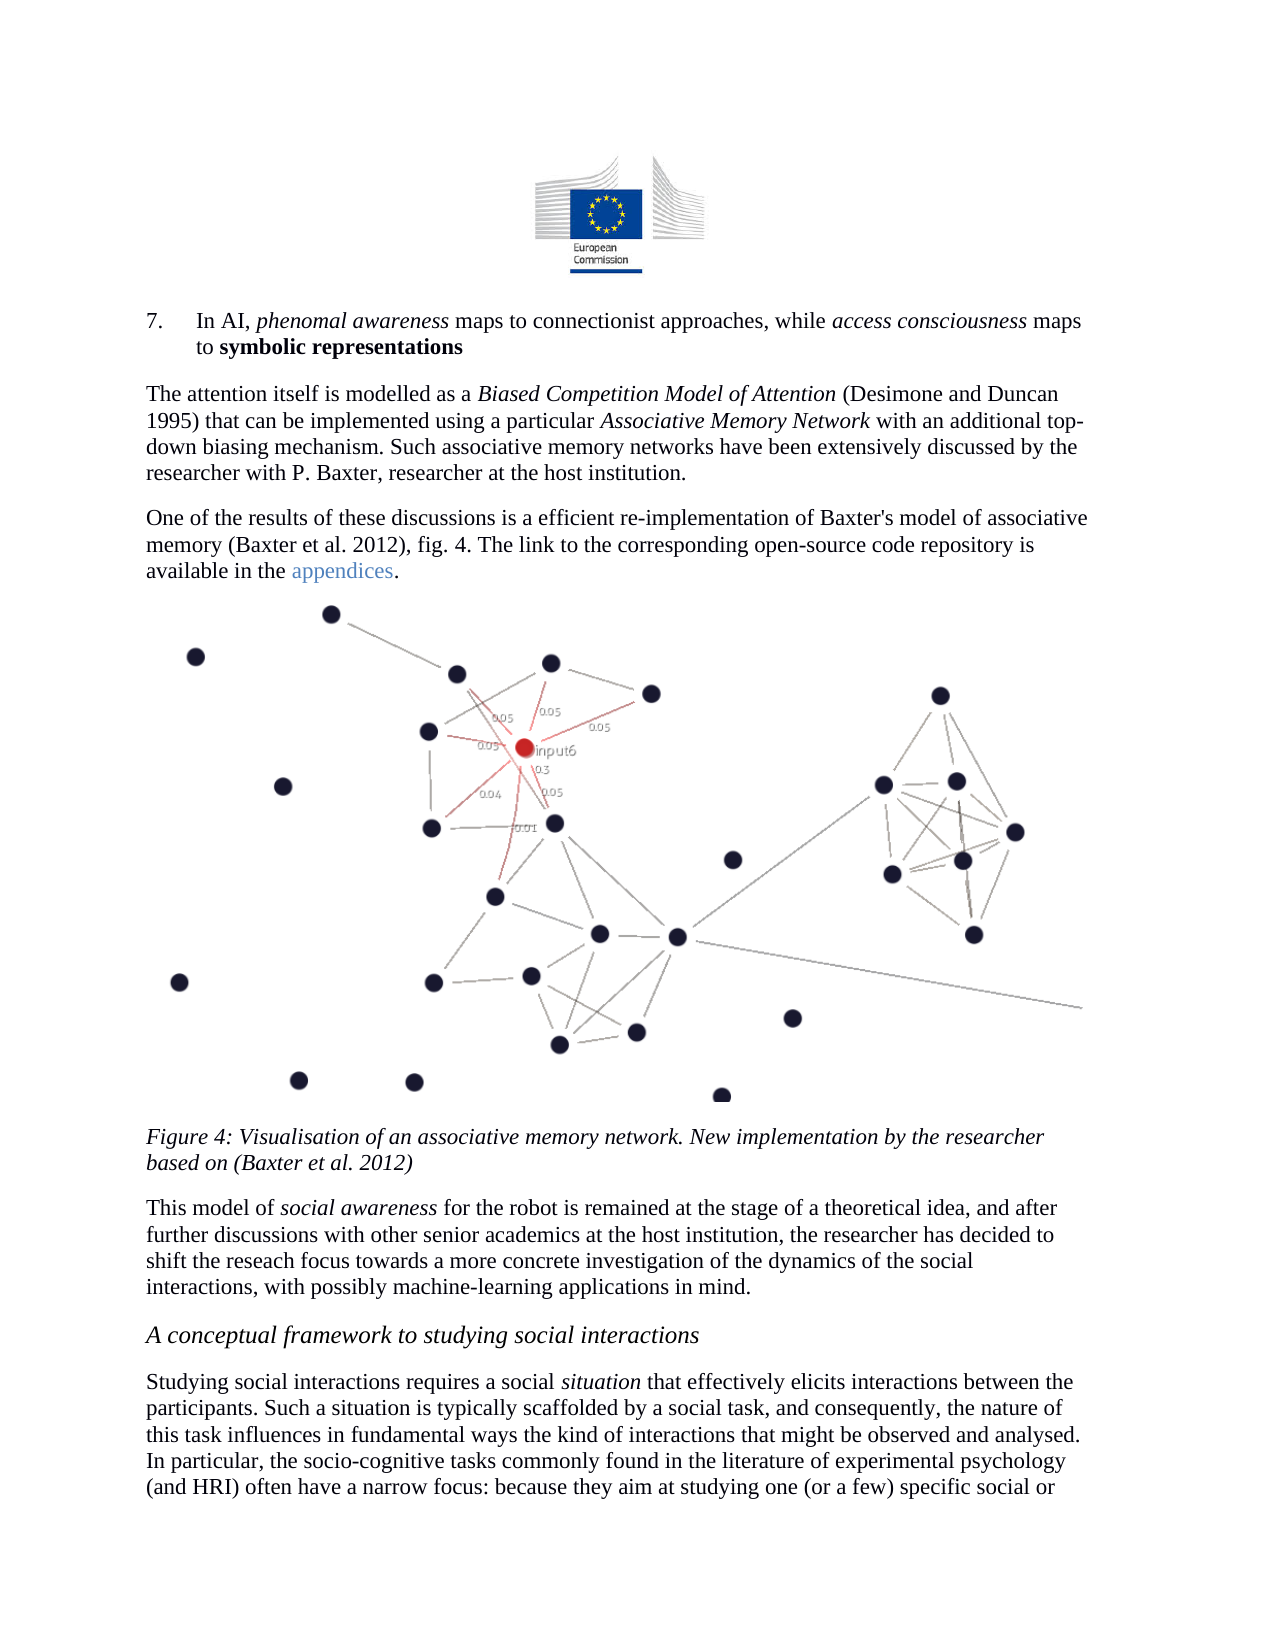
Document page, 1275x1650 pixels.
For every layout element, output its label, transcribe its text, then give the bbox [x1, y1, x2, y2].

text Figure 4: Visualisation of an associative memory network. New implementation by the researcher based on (Baxter et al. 2012) [146, 1123, 1090, 1176]
list In AI, phenomal awareness maps to connectionist approaches, while access consciousness maps to symbolic representations [146, 307, 1090, 359]
text One of the results of these discussions is a efficient re-implementation of Baxter's model of associative memory (Baxter et al. 2012), fig. 4. The link to the corresponding open-source code repository is available in the appendices. [146, 504, 1090, 583]
text The attention itself is modelled as a Biased Competition Model of Attention (Desimone and Duncan 1995) that can be implemented using a particular Associative Memory Network with an additional top-down biasing mechanism. Such associative memory networks have been extensively discussed by the researcher with P. Baxter, researcher at the host institution. [146, 380, 1090, 486]
picture [491, 150, 745, 278]
text This model of social awareness for the robot is remained at the stage of a theoretical idea, and after further discussions with other senior academics at the host institution, the researcher has decided to shift the reseach focus towards a more concrete investigation of the dynamics of the social interactions, with possibly machine-learning applications in mind. [146, 1194, 1090, 1300]
subtitle A conceptual framework to studying social interactions [146, 1321, 1090, 1349]
picture [145, 602, 1090, 1102]
